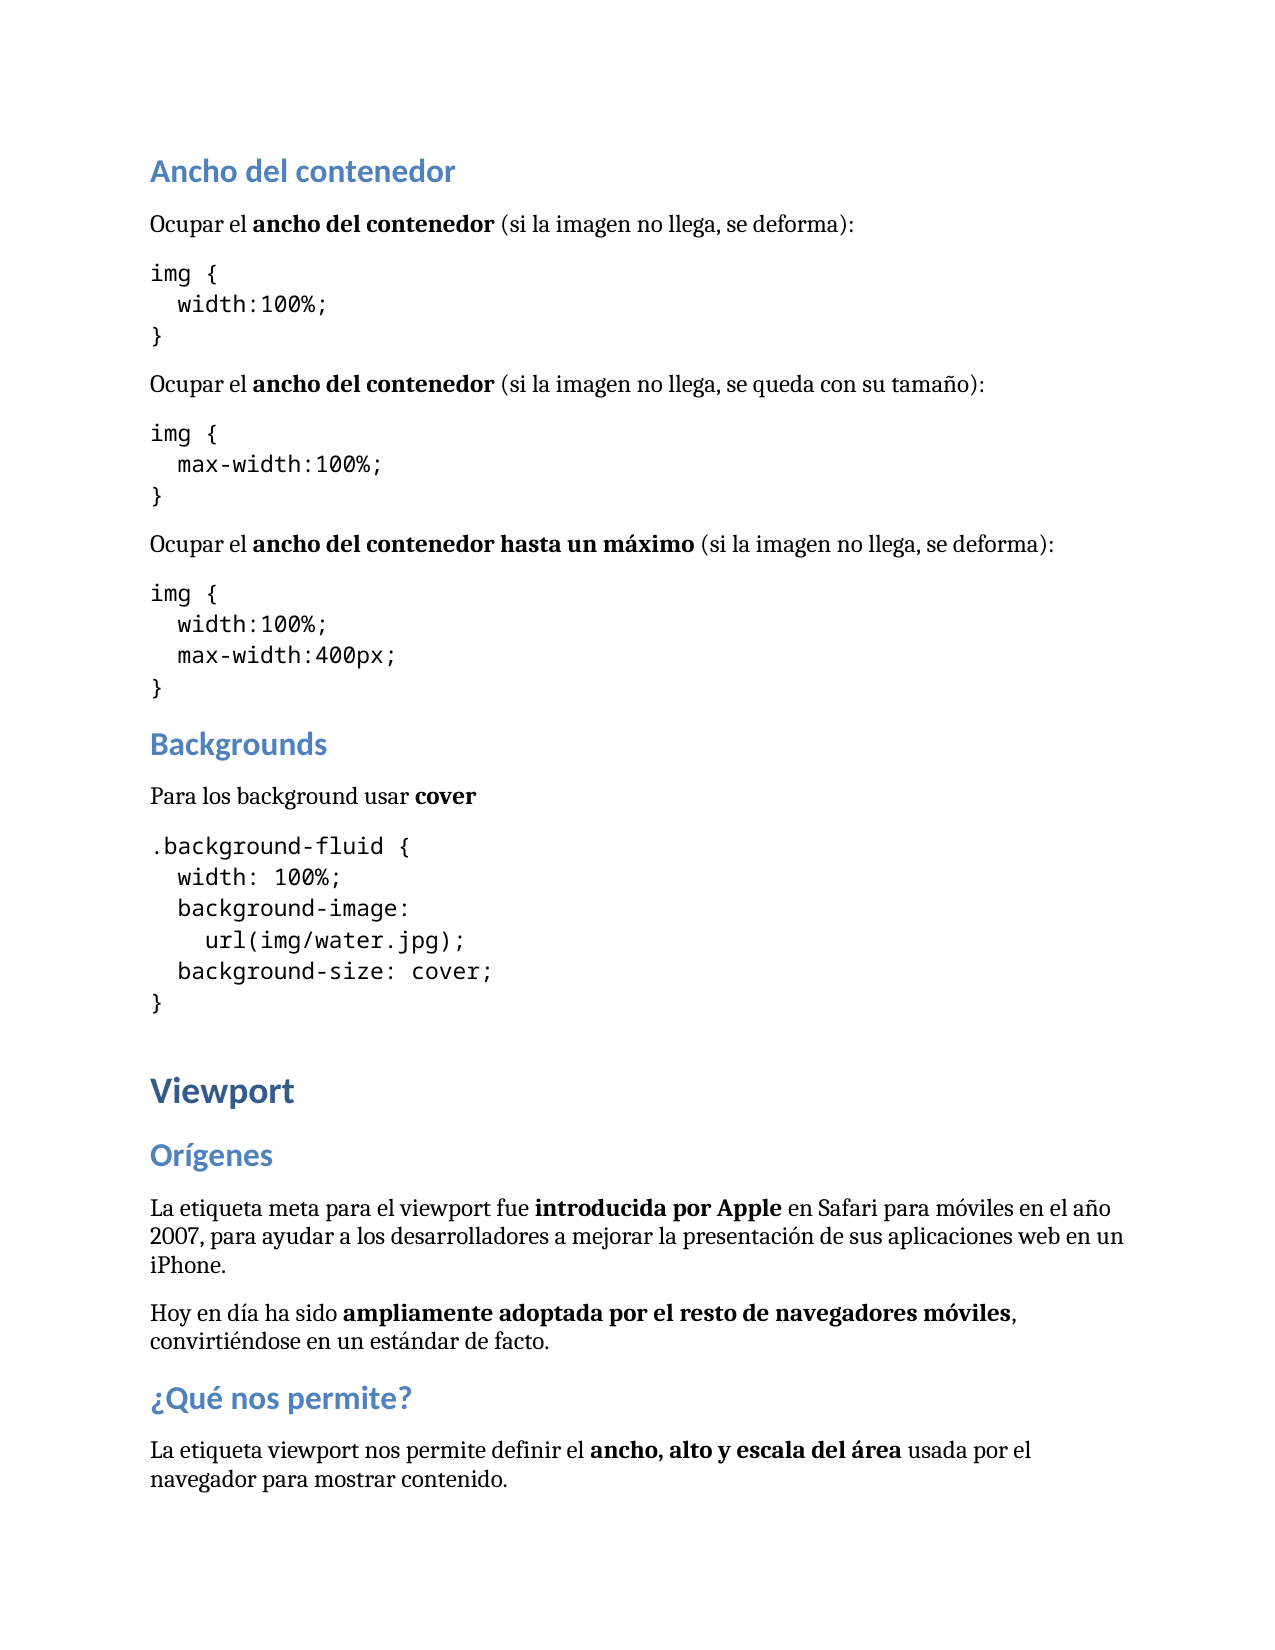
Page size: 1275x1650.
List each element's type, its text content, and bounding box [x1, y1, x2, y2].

text Hoy en día ha sido ampliamente adoptada por el resto de navegadores móviles, convirtiéndose en un estándar de facto. [150, 1298, 1125, 1356]
text img { max-width:100%; } [150, 417, 1125, 511]
text Ocupar el ancho del contenedor (si la imagen no llega, se queda con su tamaño): [150, 369, 1125, 398]
text Ocupar el ancho del contenedor hasta un máximo (si la imagen no llega, se deforma): [150, 529, 1125, 558]
text .background-fluid { width: 100%; background-image: url(img/water.jpg); background-size: cover; } [150, 830, 1125, 1017]
subtitle Backgrounds [150, 723, 1125, 763]
subtitle ¿Qué nos permite? [150, 1377, 1125, 1417]
text img { width:100%; } [150, 257, 1125, 351]
text Para los background usar cover [150, 782, 1125, 811]
text La etiqueta meta para el viewport fue introducida por Apple en Safari para móviles en el año 2007, para ayudar a los desarrolladores a mejorar la presentación de sus aplicaciones web en un iPhone. [150, 1193, 1125, 1280]
text La etiqueta viewport nos permite definir el ancho, alto y escala del área usada por el navegador para mostrar contenido. [150, 1436, 1125, 1494]
subtitle Orígenes [150, 1134, 1125, 1175]
text img { width:100%; max-width:400px; } [150, 577, 1125, 702]
subtitle Viewport [150, 1067, 1125, 1113]
subtitle Ancho del contenedor [150, 150, 1125, 191]
text Ocupar el ancho del contenedor (si la imagen no llega, se deforma): [150, 209, 1125, 238]
